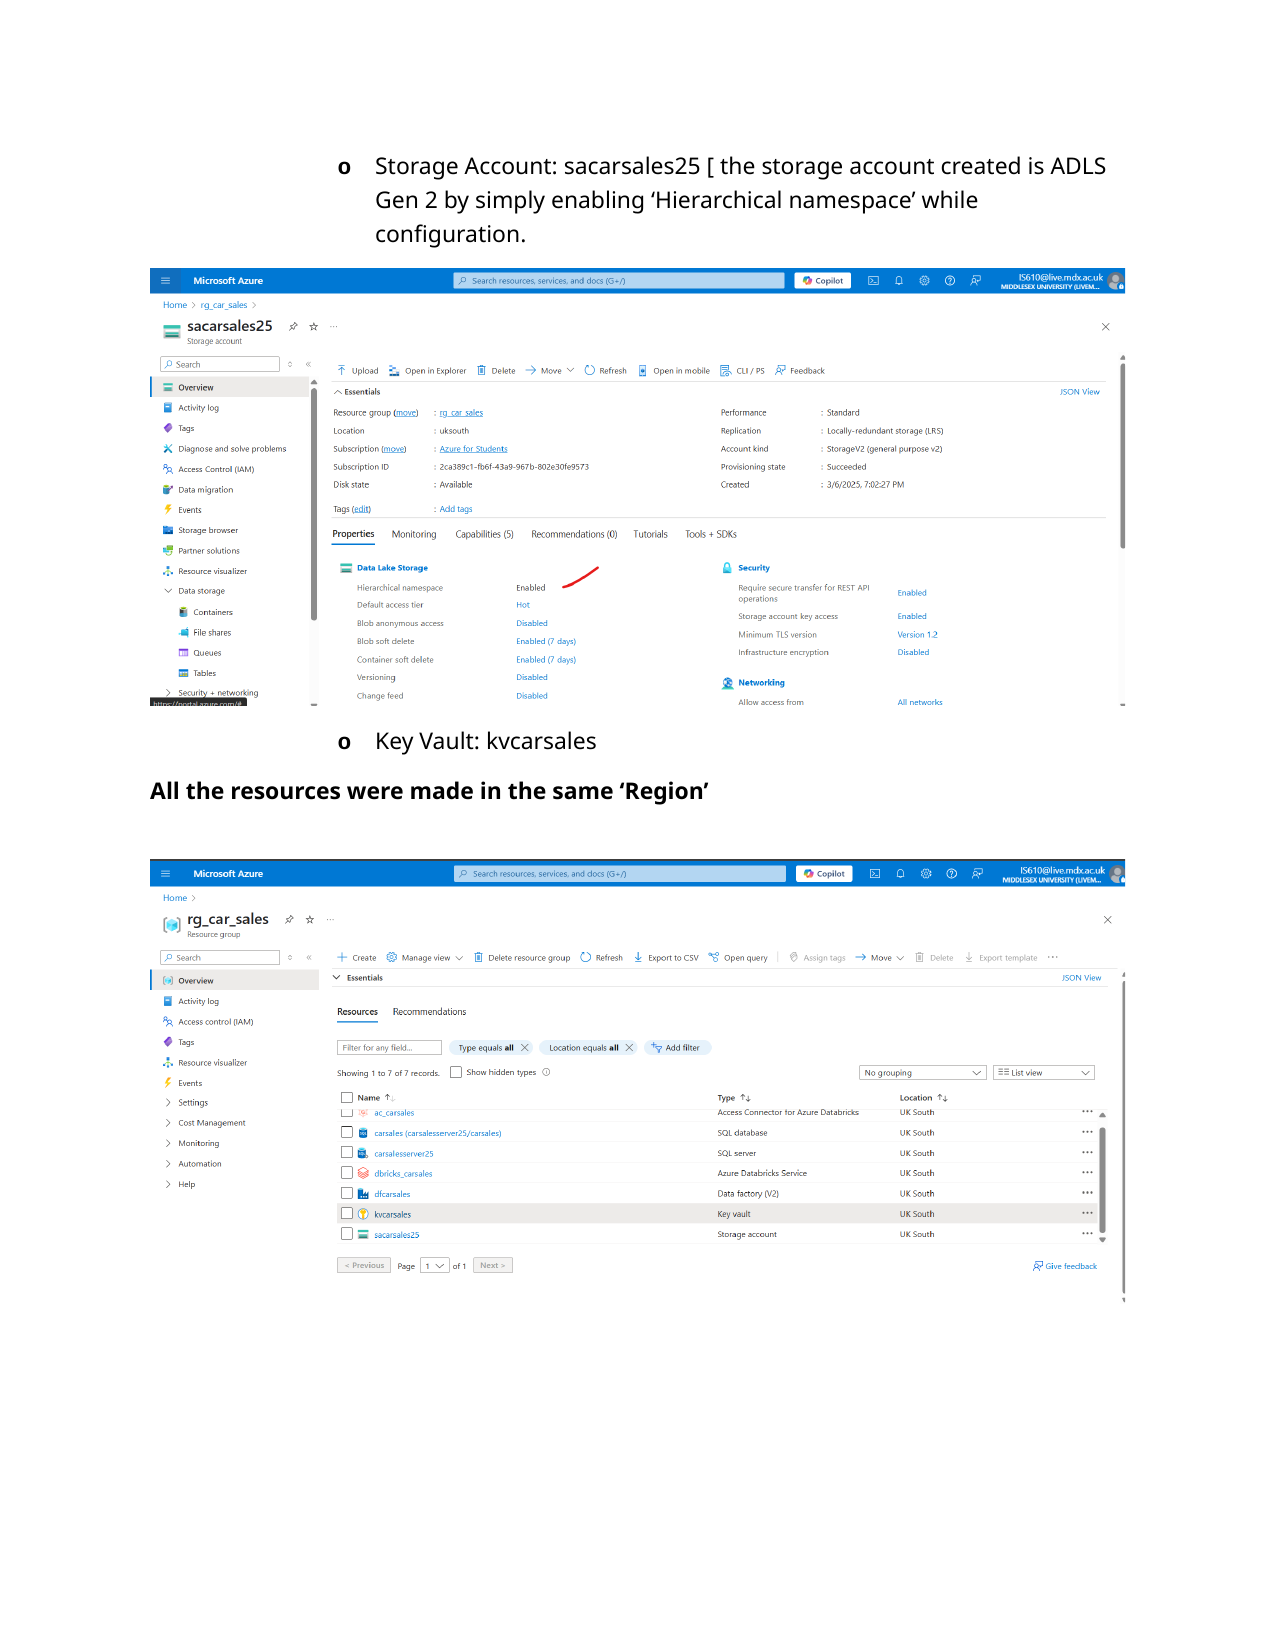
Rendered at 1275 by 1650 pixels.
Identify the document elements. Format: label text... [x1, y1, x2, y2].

list Storage Account: sacarsales25 [ the storage account created is ADLS Gen 2 by simply enabling ‘Hierarchical namespace’ while configuration. [337, 150, 1125, 249]
picture [150, 859, 1125, 1304]
list Key Vault: kvcarsales [337, 725, 1125, 756]
picture [150, 268, 1125, 706]
text All the resources were made in the same ‘Region’ [150, 775, 1125, 807]
